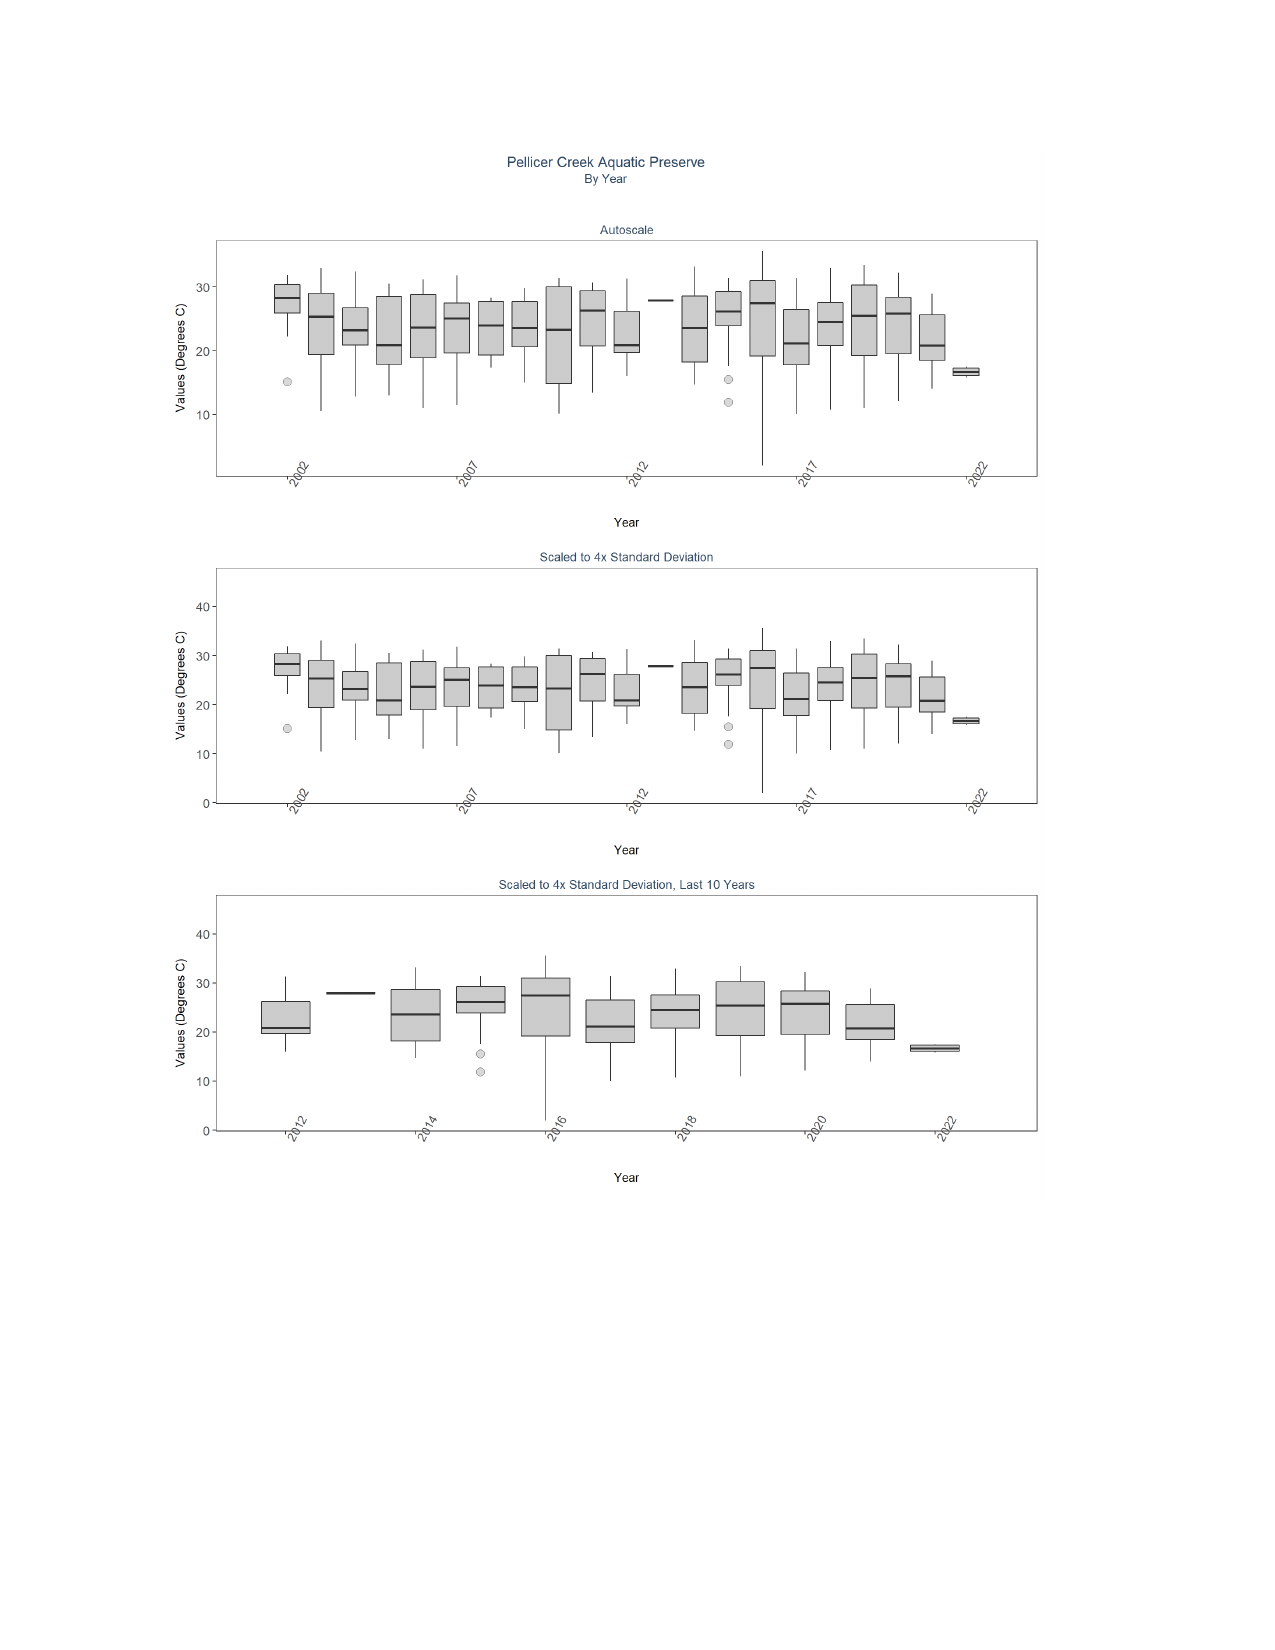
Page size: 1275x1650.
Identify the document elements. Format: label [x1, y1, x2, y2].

picture [168, 150, 1044, 1200]
